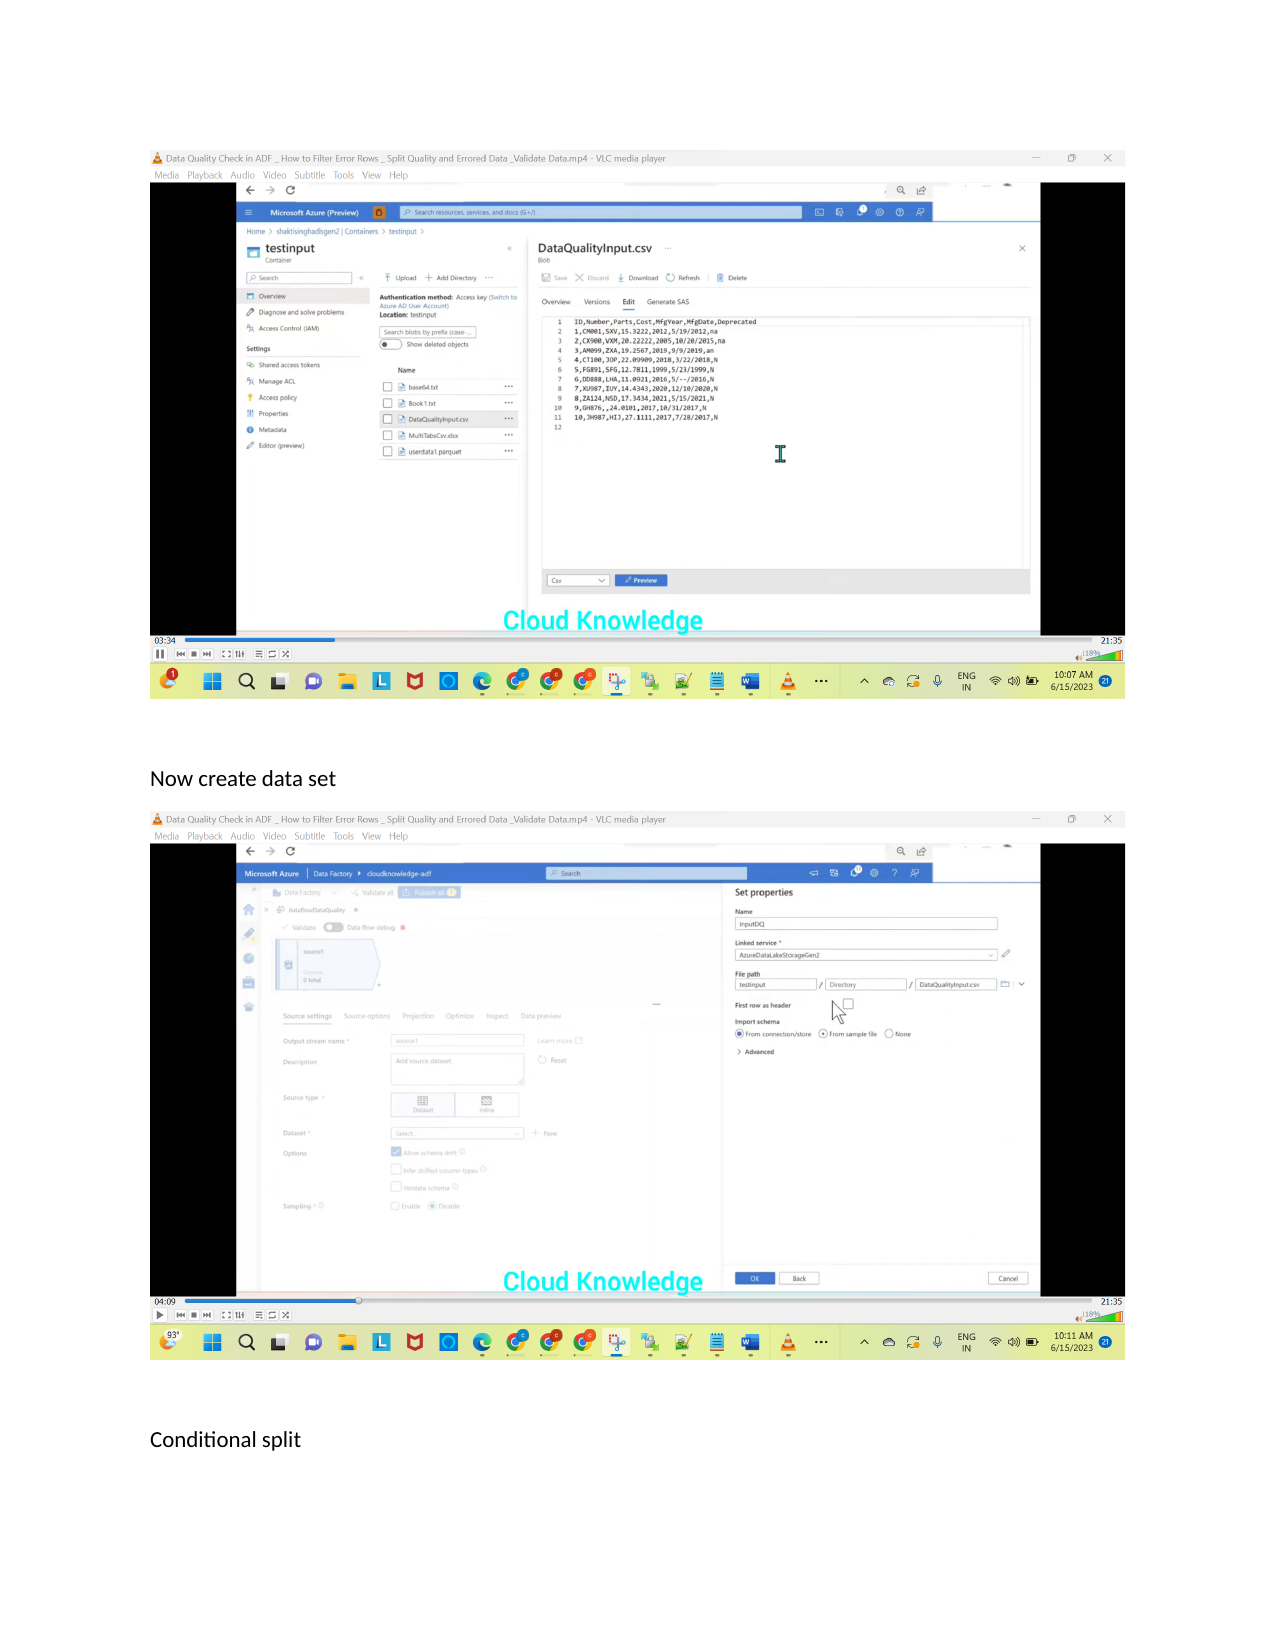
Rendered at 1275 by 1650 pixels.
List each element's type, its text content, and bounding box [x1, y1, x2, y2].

picture [150, 150, 1125, 699]
text Now create data set [150, 764, 1125, 792]
text Conditional split [150, 1425, 1125, 1453]
picture [150, 811, 1125, 1360]
